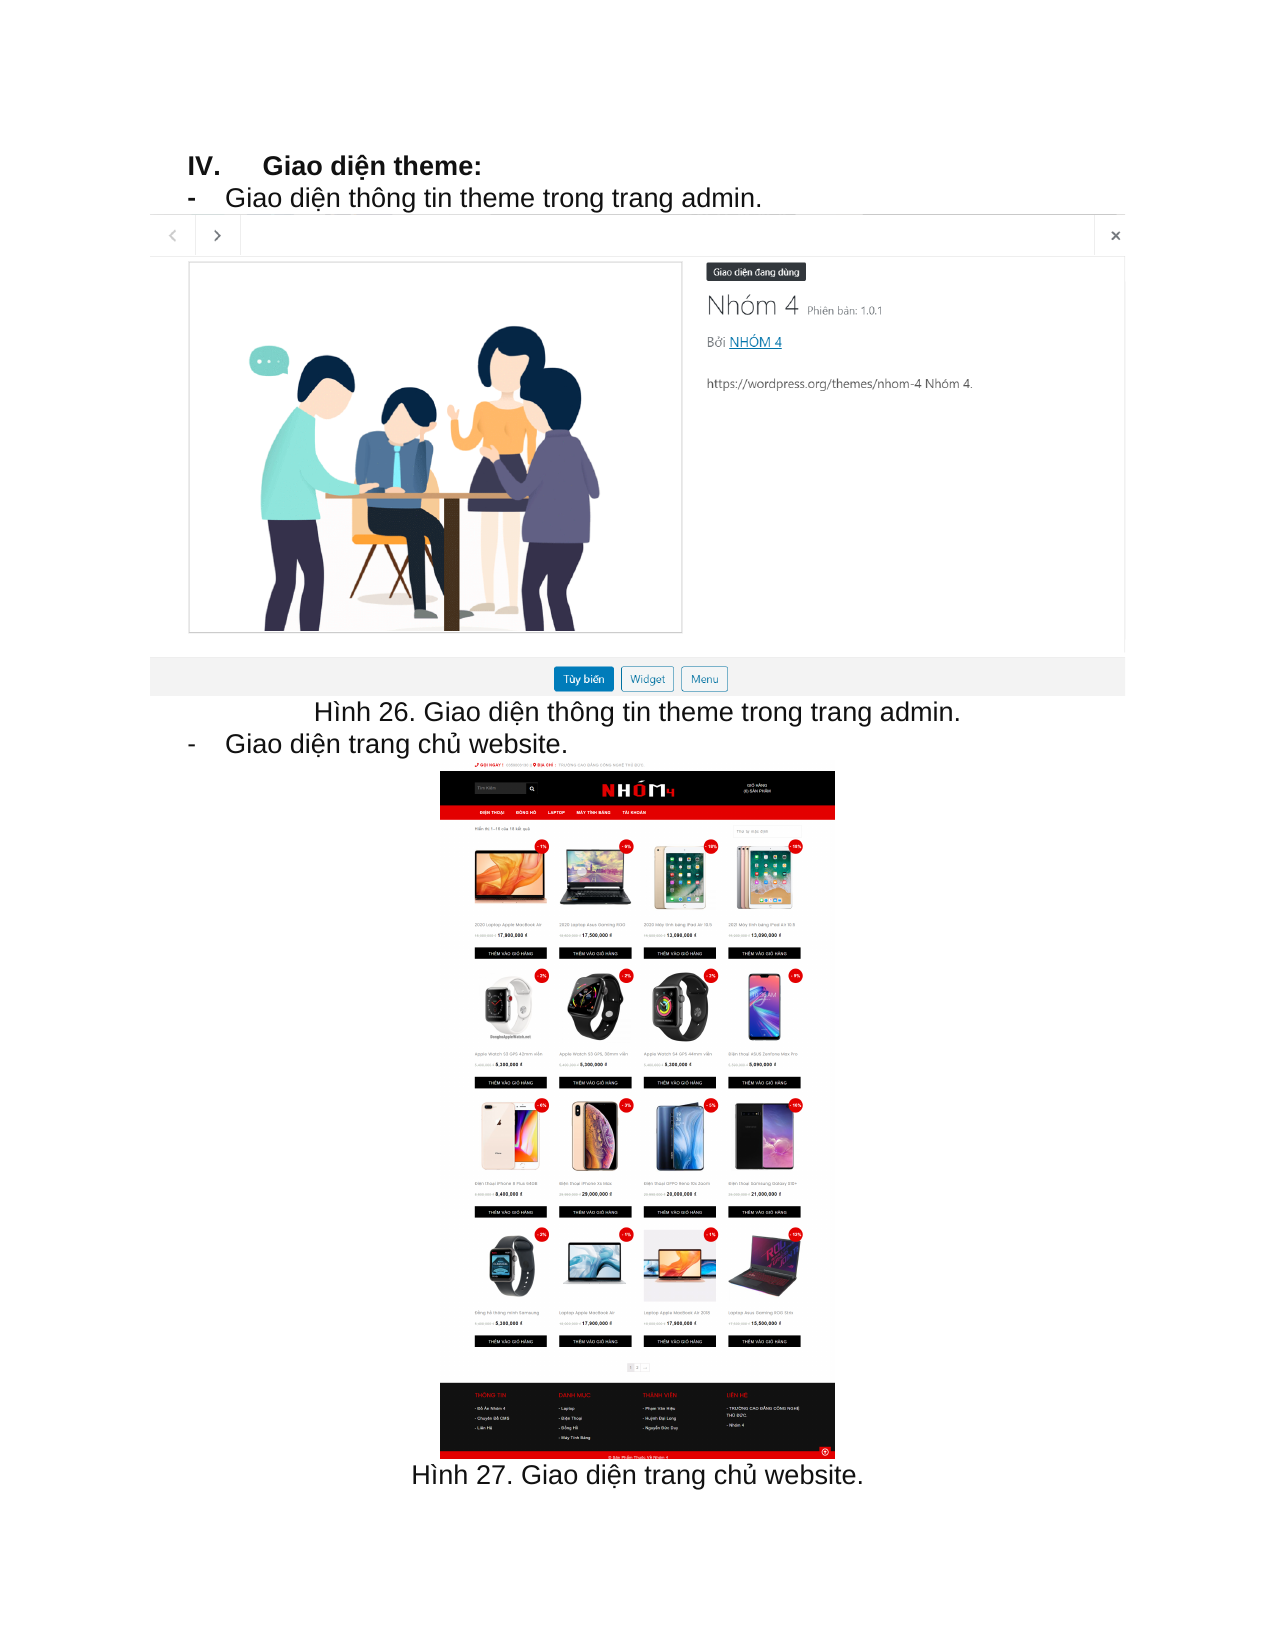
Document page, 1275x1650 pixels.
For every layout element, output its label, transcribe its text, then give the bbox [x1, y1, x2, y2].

list Giao diện trang chủ website. [187, 727, 1125, 760]
text Hình 27. Giao diện trang chủ website. [150, 1459, 1125, 1490]
picture [150, 214, 1125, 696]
list Giao diện theme: [187, 150, 1125, 181]
picture [440, 760, 835, 1459]
list Giao diện thông tin theme trong trang admin. [187, 181, 1125, 214]
text Hình 26. Giao diện thông tin theme trong trang admin. [150, 696, 1125, 727]
